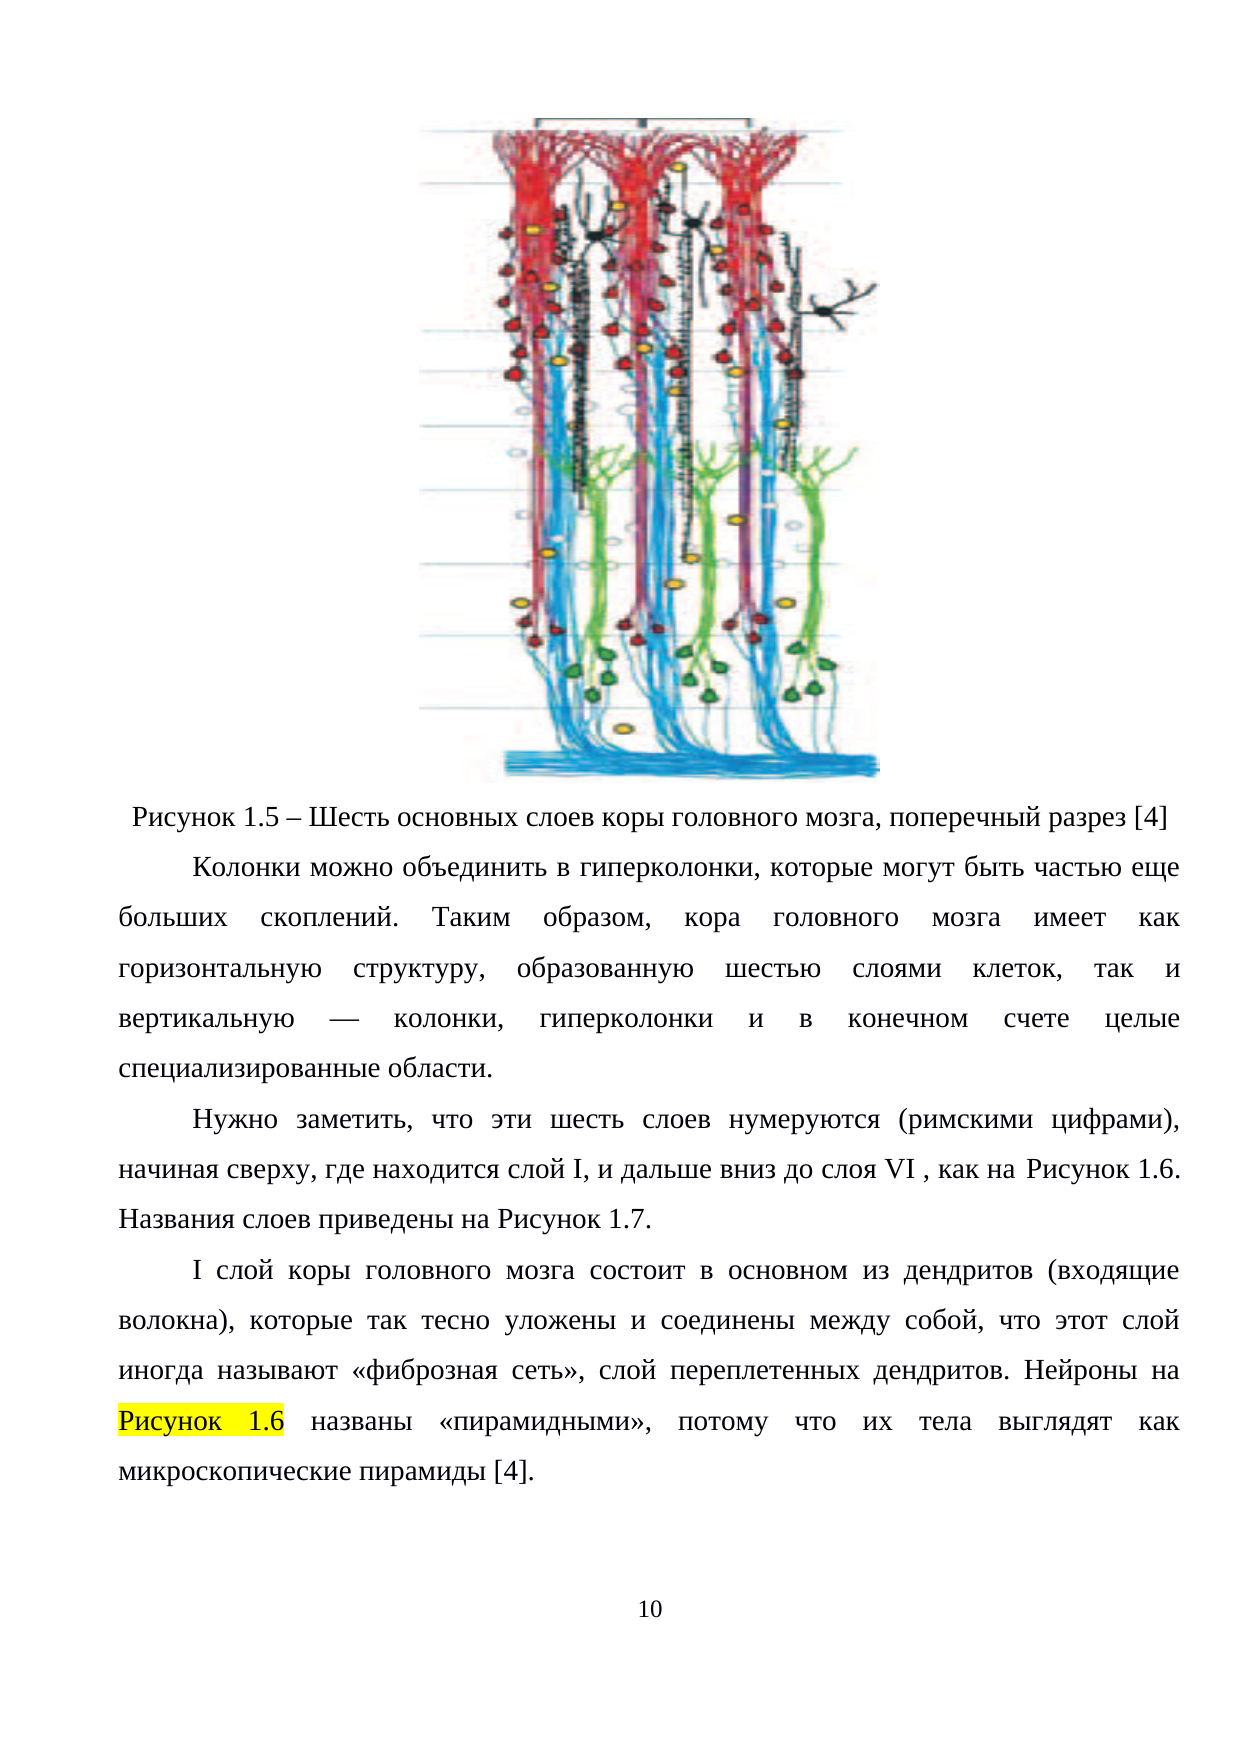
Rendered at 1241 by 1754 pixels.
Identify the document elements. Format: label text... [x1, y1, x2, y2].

text Нужно заметить, что эти шесть слоев нумеруются (римскими цифрами), начиная сверху, где находится слой I, и дальше вниз до слоя VI , как на рисунке 1.6. Названия слоев приведены на рисунке 1.7. [118, 1101, 1181, 1235]
text Рисунок 1.5 – Шесть основных слоев коры головного мозга, поперечный разрез [4] [118, 799, 1181, 832]
text I слой коры головного мозга состоит в основном из дендритов (входящие волокна), которые так тесно уложены и соединены между собой, что этот слой иногда называют «фиброзная сеть», слой переплетенных дендритов. Нейроны на рисунке 1.6 названы «пирамидными», потому что их тела выглядят как микроскопические пирамиды [4]. [118, 1252, 1181, 1487]
text Колонки можно объединить в гиперколонки, которые могут быть частью еще больших скоплений. Таким образом, кора головного мозга имеет как горизонтальную структуру, образованную шестью слоями клеток, так и вертикальную — колонки, гиперколонки и в конечном счете целые специализированные области. [118, 849, 1181, 1084]
